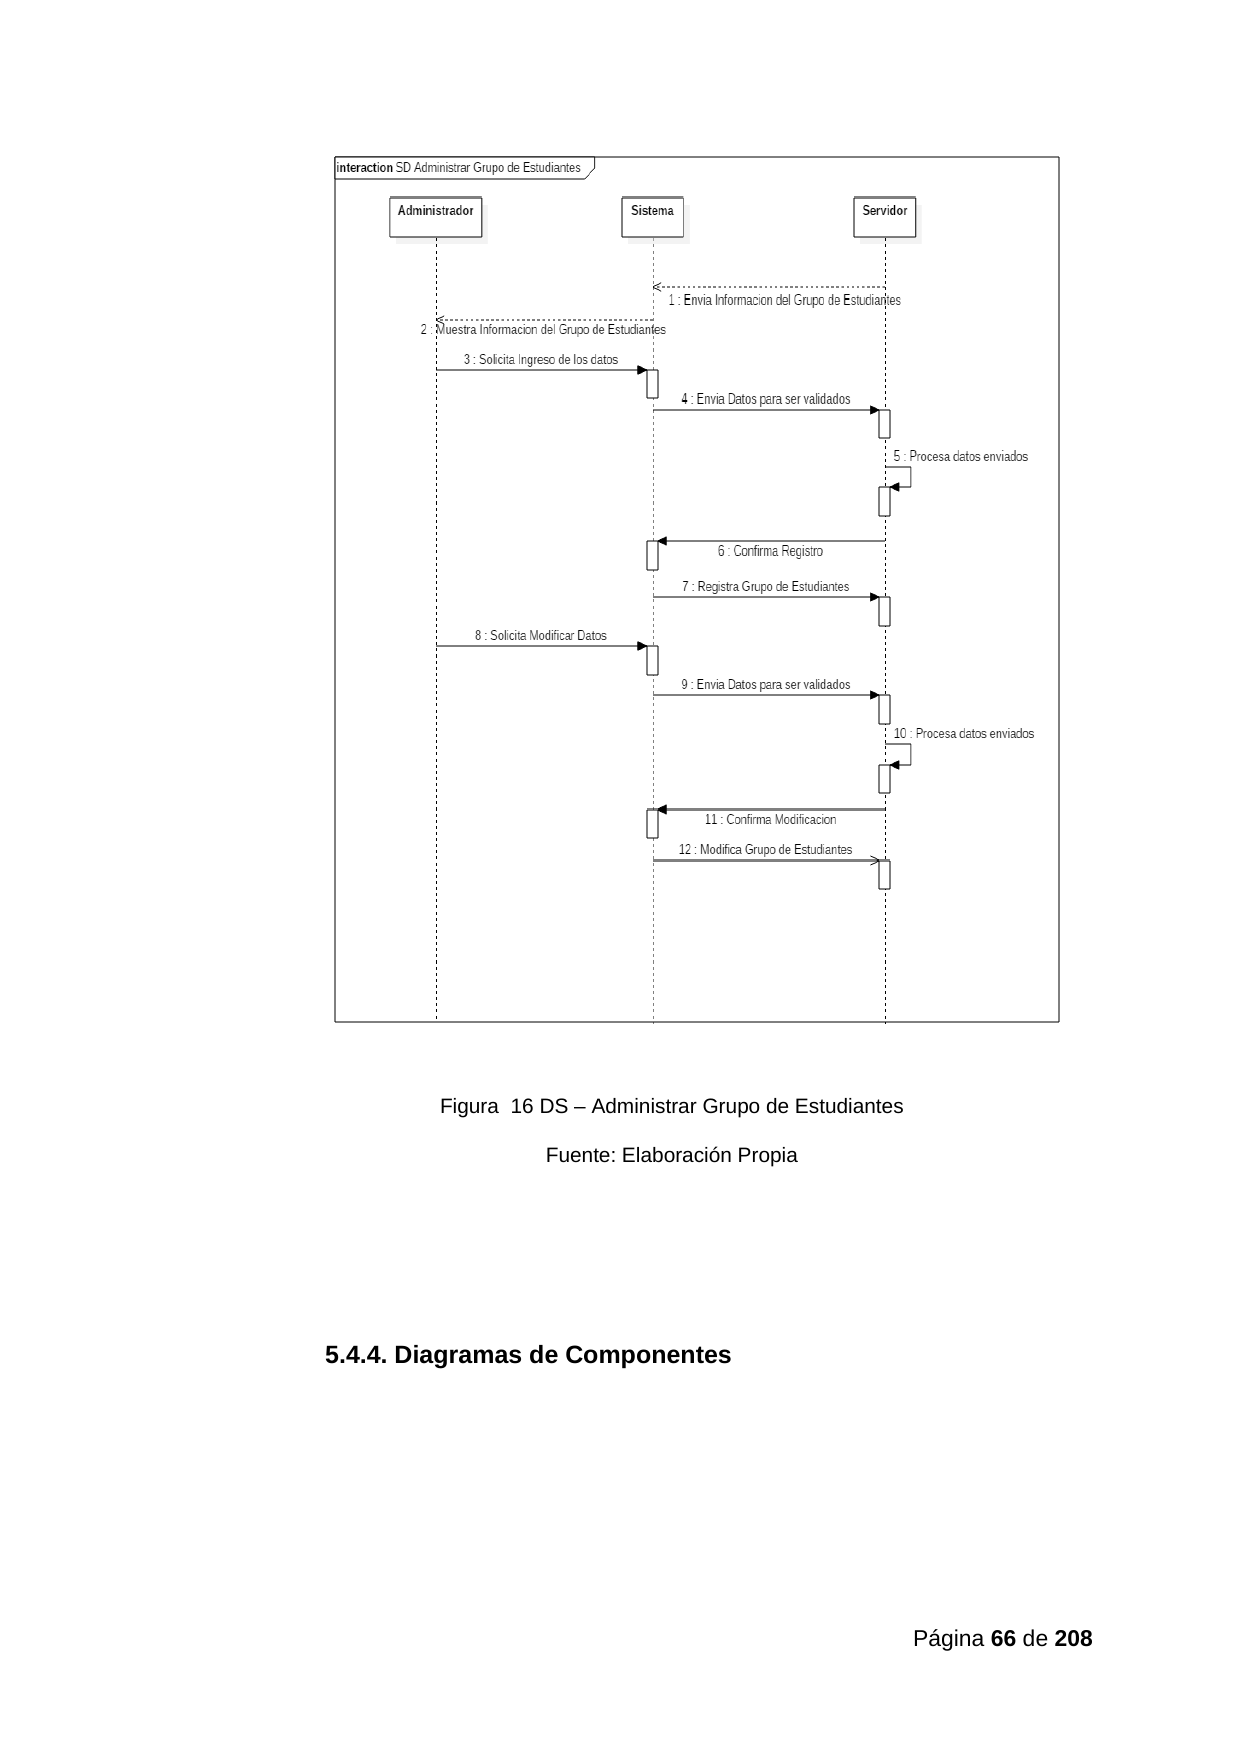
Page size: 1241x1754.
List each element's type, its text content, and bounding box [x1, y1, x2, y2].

picture [327, 147, 1093, 1065]
text Fuente: Elaboración Propia [177, 1142, 1092, 1166]
text 5.4.4. Diagramas de Componentes [251, 1339, 1092, 1368]
text Figura 21 DS – Administrar Grupo de Estudiantes [177, 1093, 1092, 1117]
